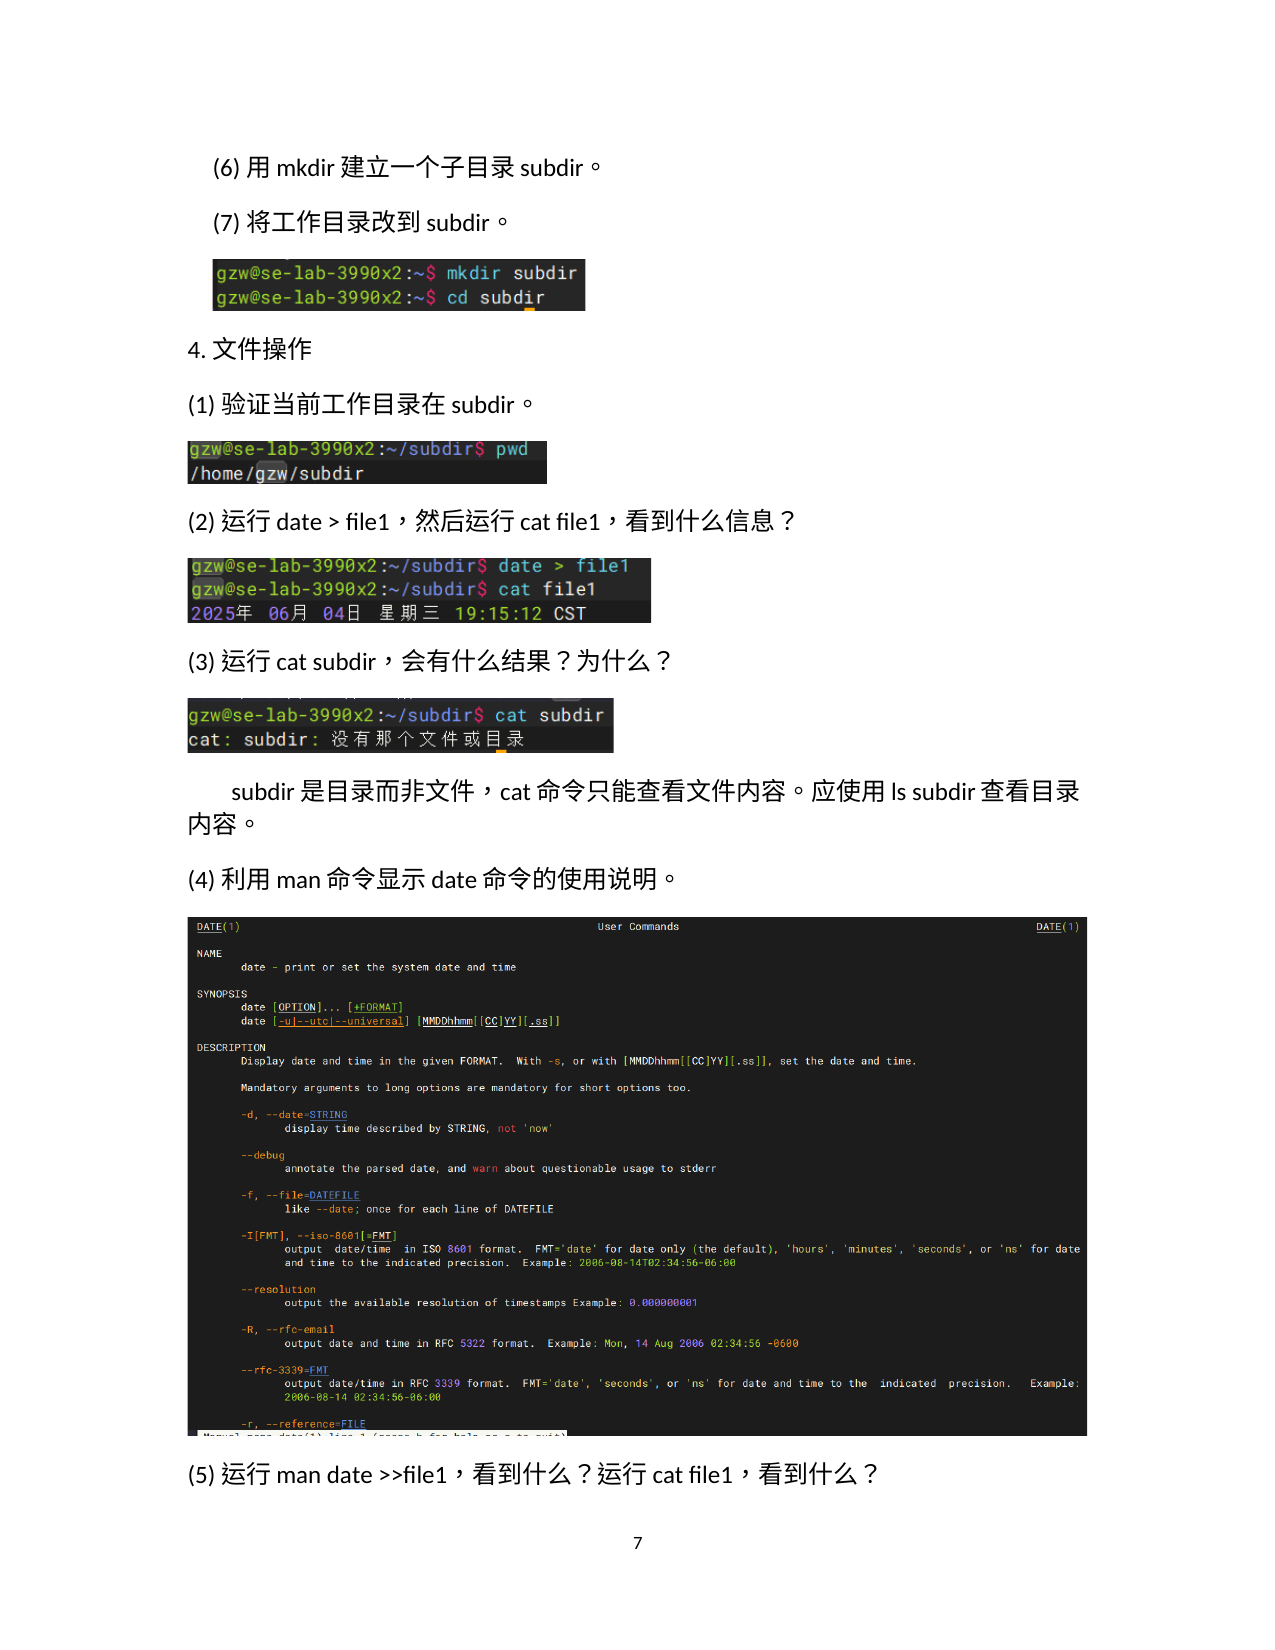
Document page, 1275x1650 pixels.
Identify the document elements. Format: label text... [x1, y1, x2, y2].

picture [187, 698, 614, 753]
text subdir是目录而非文件，cat命令只能查看文件内容。应使用ls subdir查看目录内容。 [187, 773, 1087, 841]
text (7) 将工作目录改到subdir。 [212, 205, 1087, 239]
text 4. 文件操作 [187, 332, 1087, 366]
list 运行date > file1，然后运行cat file1，看到什么信息？ [187, 504, 1087, 538]
text (4) 利用man命令显示date命令的使用说明。 [187, 862, 1087, 896]
text (6) 用mkdir建立一个子目录subdir。 [212, 150, 1087, 184]
picture [212, 259, 586, 311]
picture [187, 558, 652, 623]
text (3) 运行cat subdir，会有什么结果？为什么？ [187, 643, 1087, 677]
picture [187, 917, 1088, 1436]
picture [187, 441, 547, 484]
text (1) 验证当前工作目录在subdir。 [187, 387, 1087, 421]
text (5) 运行man date >>file1，看到什么？运行cat file1，看到什么？ [187, 1457, 1087, 1491]
